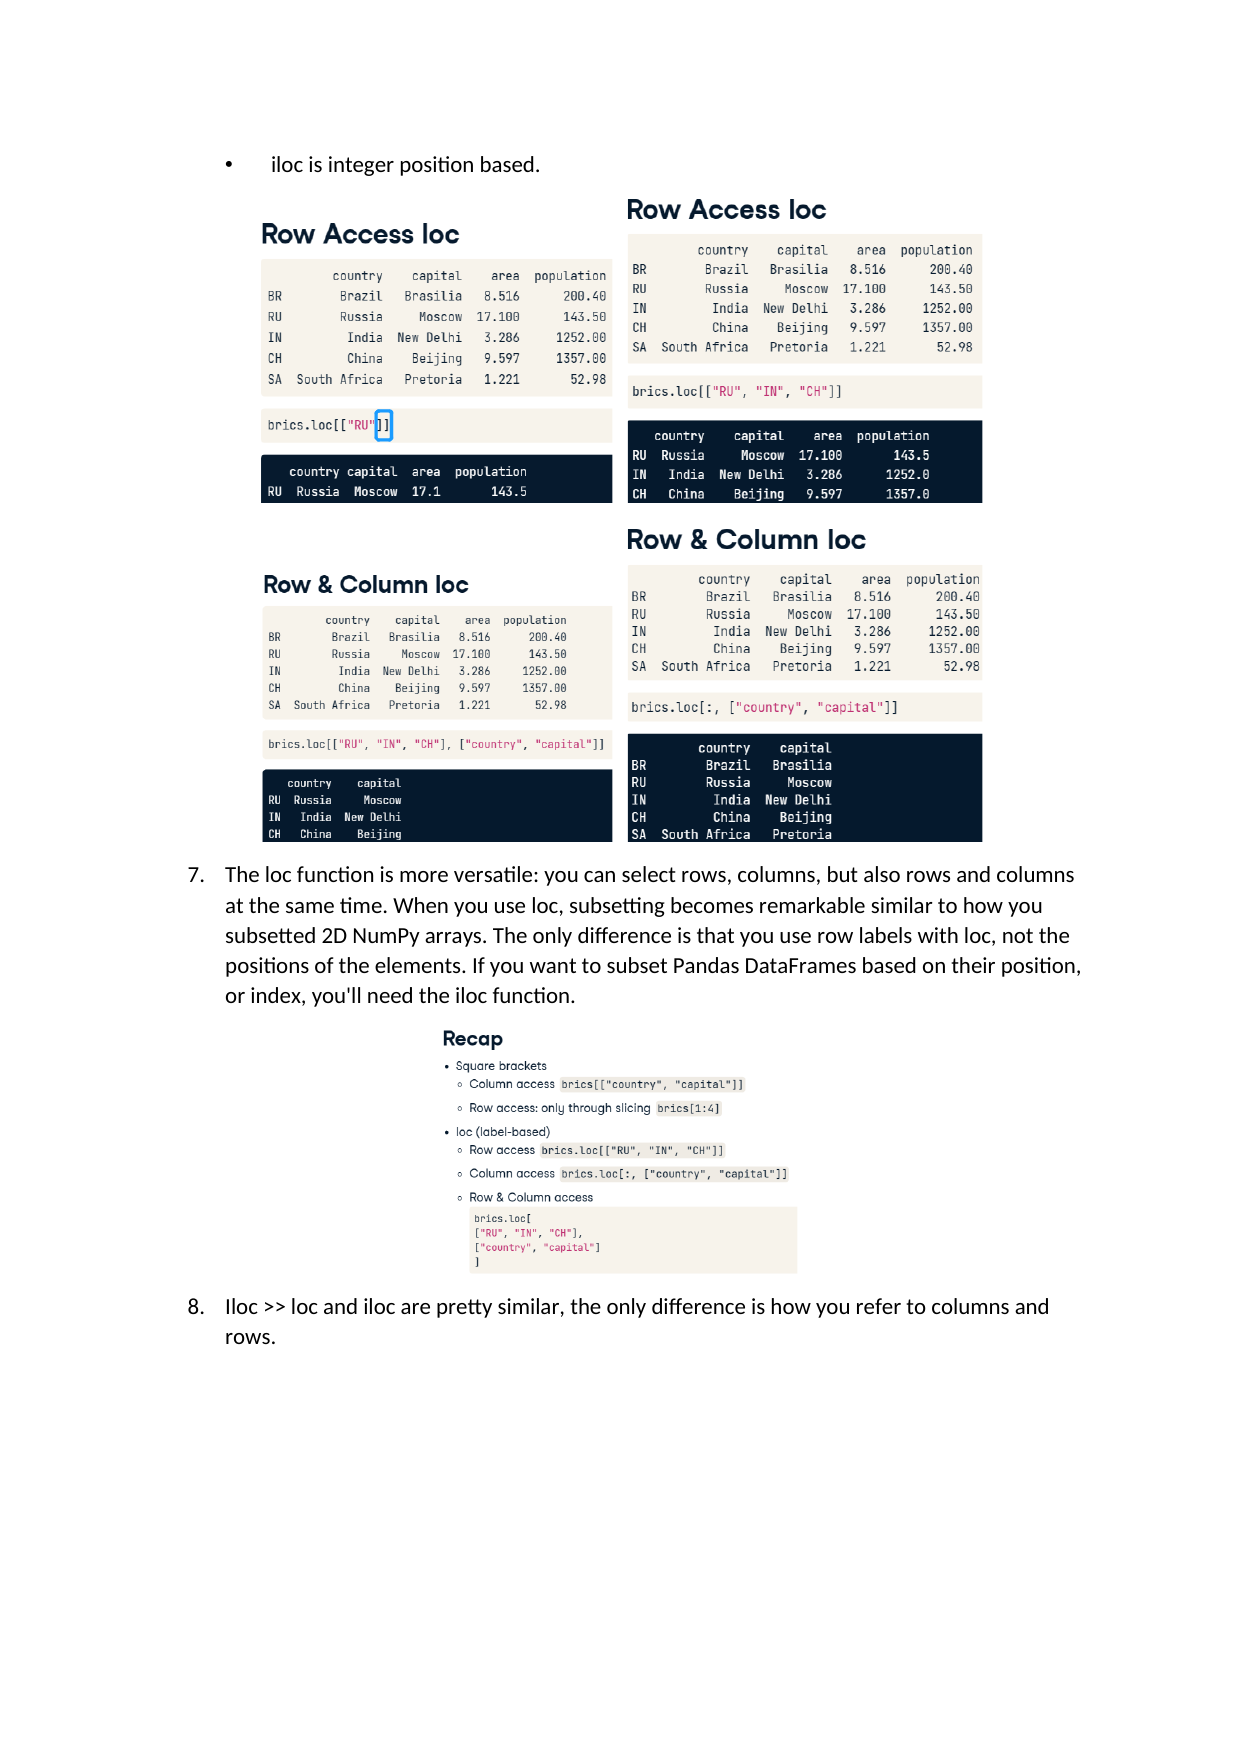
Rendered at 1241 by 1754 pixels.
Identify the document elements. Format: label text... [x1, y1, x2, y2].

picture [442, 1028, 798, 1274]
picture [627, 521, 983, 842]
list Iloc >> loc and iloc are pretty similar, the only difference is how you refer to columns and rows. [187, 1292, 1090, 1350]
picture [258, 223, 613, 503]
picture [627, 196, 983, 503]
list iloc is integer position based. [225, 150, 1090, 178]
list The loc function is more versatile: you can select rows, columns, but also rows and columns at the same time. When you use loc, subsetting becomes remarkable similar to how you subsetted 2D NumPy arrays. The only difference is that you use row labels with loc, not the positions of the elements. If you want to subset Pandas DataFrames based on their position, or index, you'll need the iloc function. [187, 861, 1090, 1009]
picture [258, 567, 613, 842]
